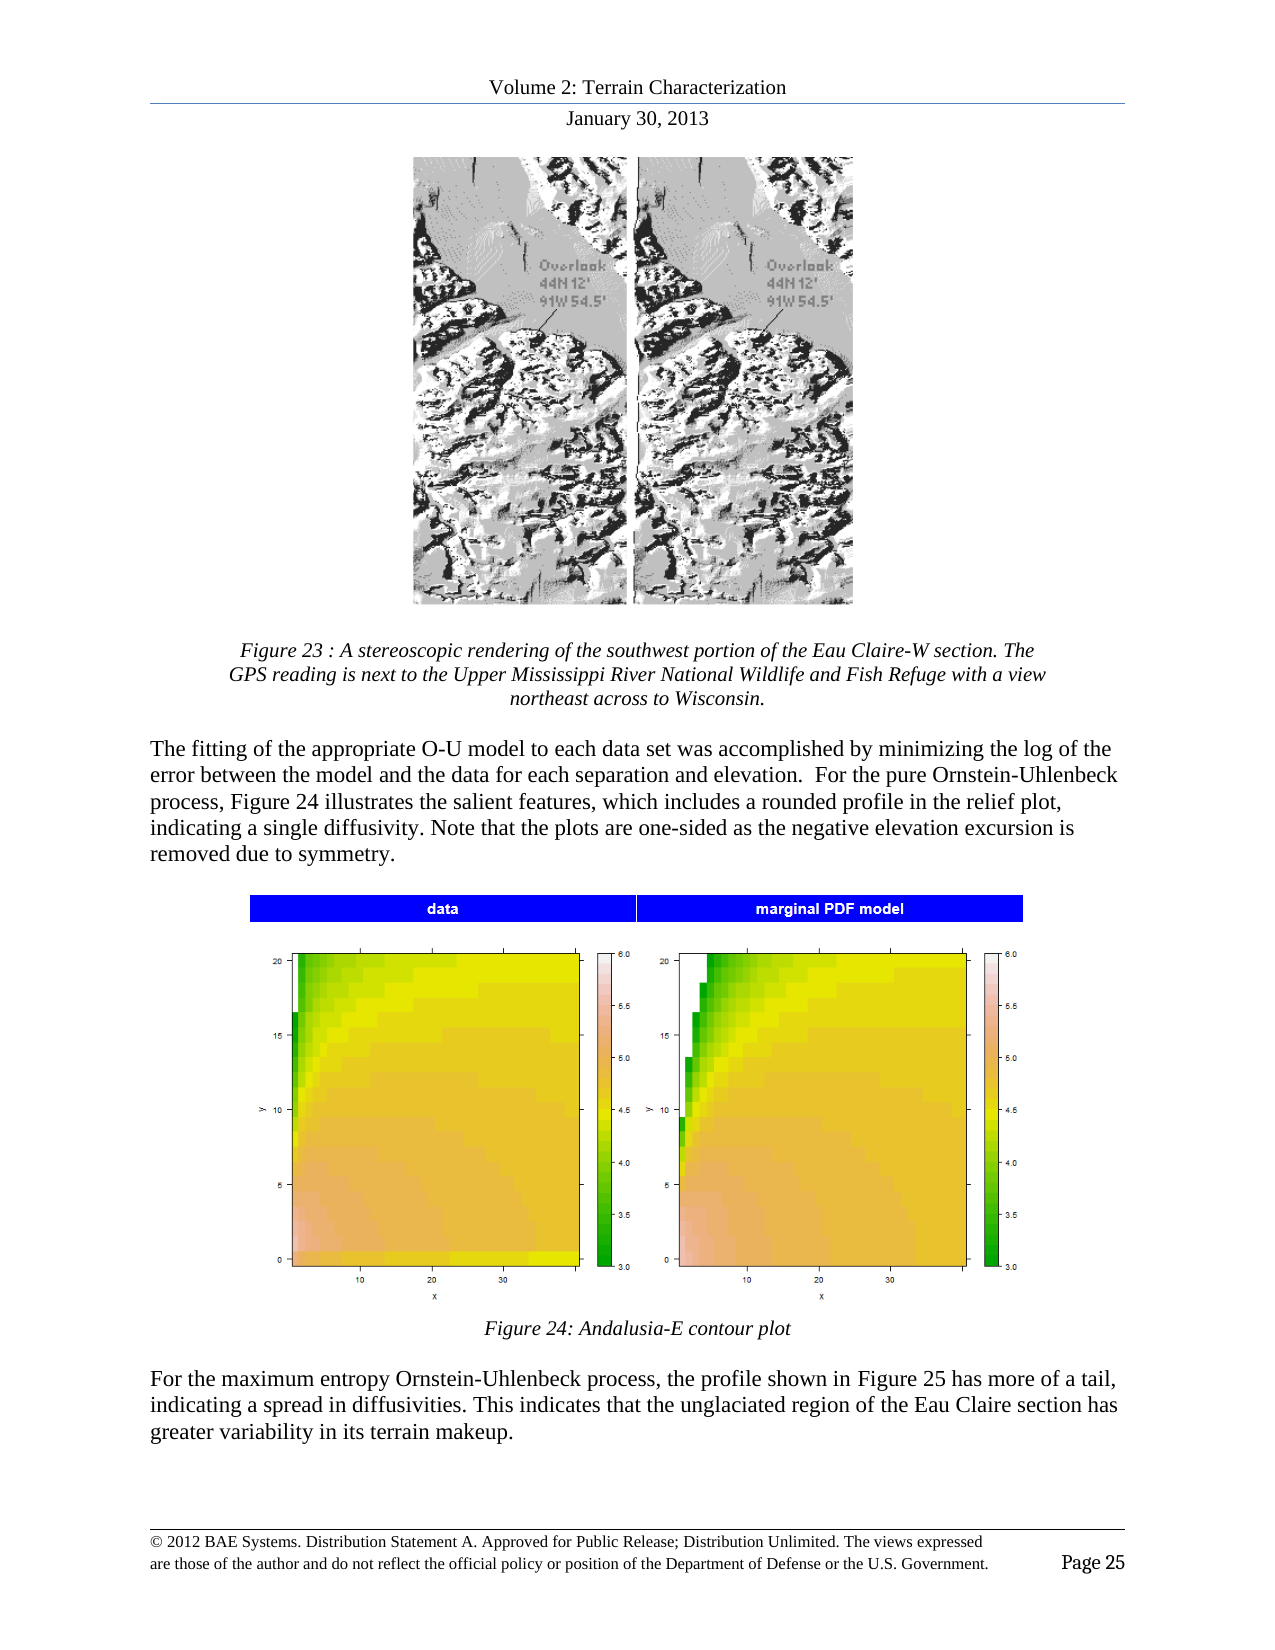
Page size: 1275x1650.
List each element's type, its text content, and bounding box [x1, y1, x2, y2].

text Figure 24: Andalusia-E contour plot [225, 1316, 1050, 1340]
picture [245, 891, 1030, 1304]
text Figure 23 : A stereoscopic rendering of the southwest portion of the Eau Claire-W section. The GPS reading is next to the Upper Mississippi River National Wildlife and Fish Refuge with a view northeast across to Wisconsin. [225, 638, 1050, 710]
text The fitting of the appropriate O-U model to each data set was accomplished by minimizing the log of the error between the model and the data for each separation and elevation. For the pure Ornstein-Uhlenbeck process, Figure 20 illustrates the salient features, which includes a rounded profile in the relief plot, indicating a single diffusivity. Note that the plots are one-sided as the negative elevation excursion is removed due to symmetry. [150, 735, 1125, 867]
picture [413, 157, 862, 609]
text For the maximum entropy Ornstein-Uhlenbeck process, the profile shown in Figure 21 has more of a tail, indicating a spread in diffusivities. This indicates that the unglaciated region of the Eau Claire section has greater variability in its terrain makeup. [150, 1365, 1125, 1444]
